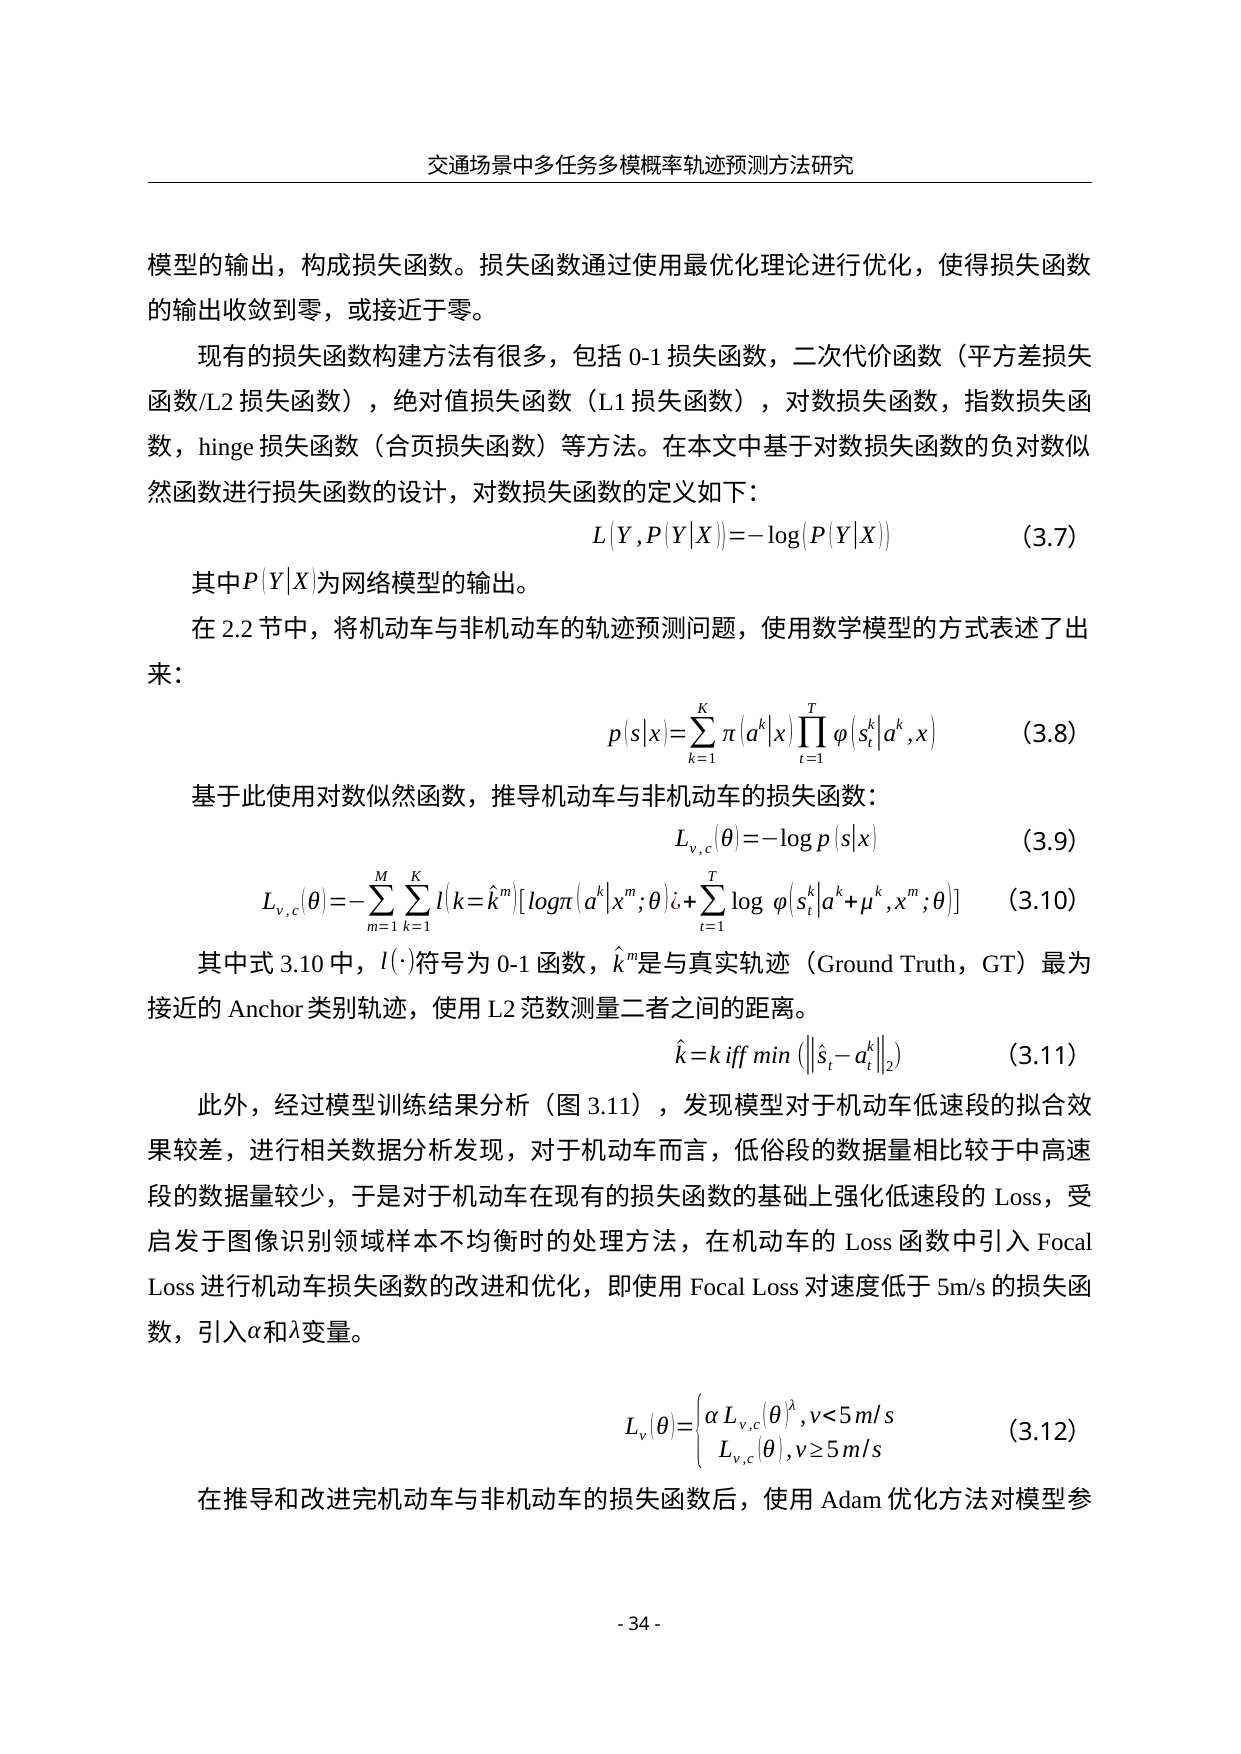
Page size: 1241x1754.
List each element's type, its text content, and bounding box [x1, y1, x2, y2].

text 其中式3.10中，符号为0-1函数，是与真实轨迹（Ground Truth，GT）最为接近的Anchor类别轨迹，使用L2范数测量二者之间的距离。 [148, 943, 1092, 1025]
text 基于此使用对数似然函数，推导机动车与非机动车的损失函数： [148, 776, 1092, 812]
text （3.11） [148, 1034, 1092, 1076]
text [148, 246, 1092, 327]
text （3.9） [148, 821, 1092, 858]
text （3.10） [148, 867, 1092, 934]
text （3.7） [148, 517, 1092, 554]
text （3.8） [148, 699, 1092, 767]
text 在2.2节中，将机动车与非机动车的轨迹预测问题，使用数学模型的方式表述了出来： [148, 609, 1092, 690]
text （3.12） [148, 1393, 1092, 1470]
text 现有的损失函数构建方法有很多，包括0-1损失函数，二次代价函数（平方差损失函数/L2损失函数），绝对值损失函数（L1损失函数），对数损失函数，指数损失函数，hinge损失函数（合页损失函数）等方法。在本文中基于对数损失函数的负对数似然函数进行损失函数的设计，对数损失函数的定义如下： [148, 336, 1092, 508]
text 其中为网络模型的输出。 [148, 563, 1092, 600]
text 此外，经过模型训练结果分析（图3.11），发现模型对于机动车低速段的拟合效果较差，进行相关数据分析发现，对于机动车而言，低俗段的数据量相比较于中高速段的数据量较少，于是对于机动车在现有的损失函数的基础上强化低速段的Loss，受启发于图像识别领域样本不均衡时的处理方法，在机动车的Loss函数中引入Focal Loss进行机动车损失函数的改进和优化，即使用Focal Loss对速度低于5m/s的损失函数，引入和变量。 [148, 1086, 1092, 1348]
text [148, 1479, 1092, 1516]
